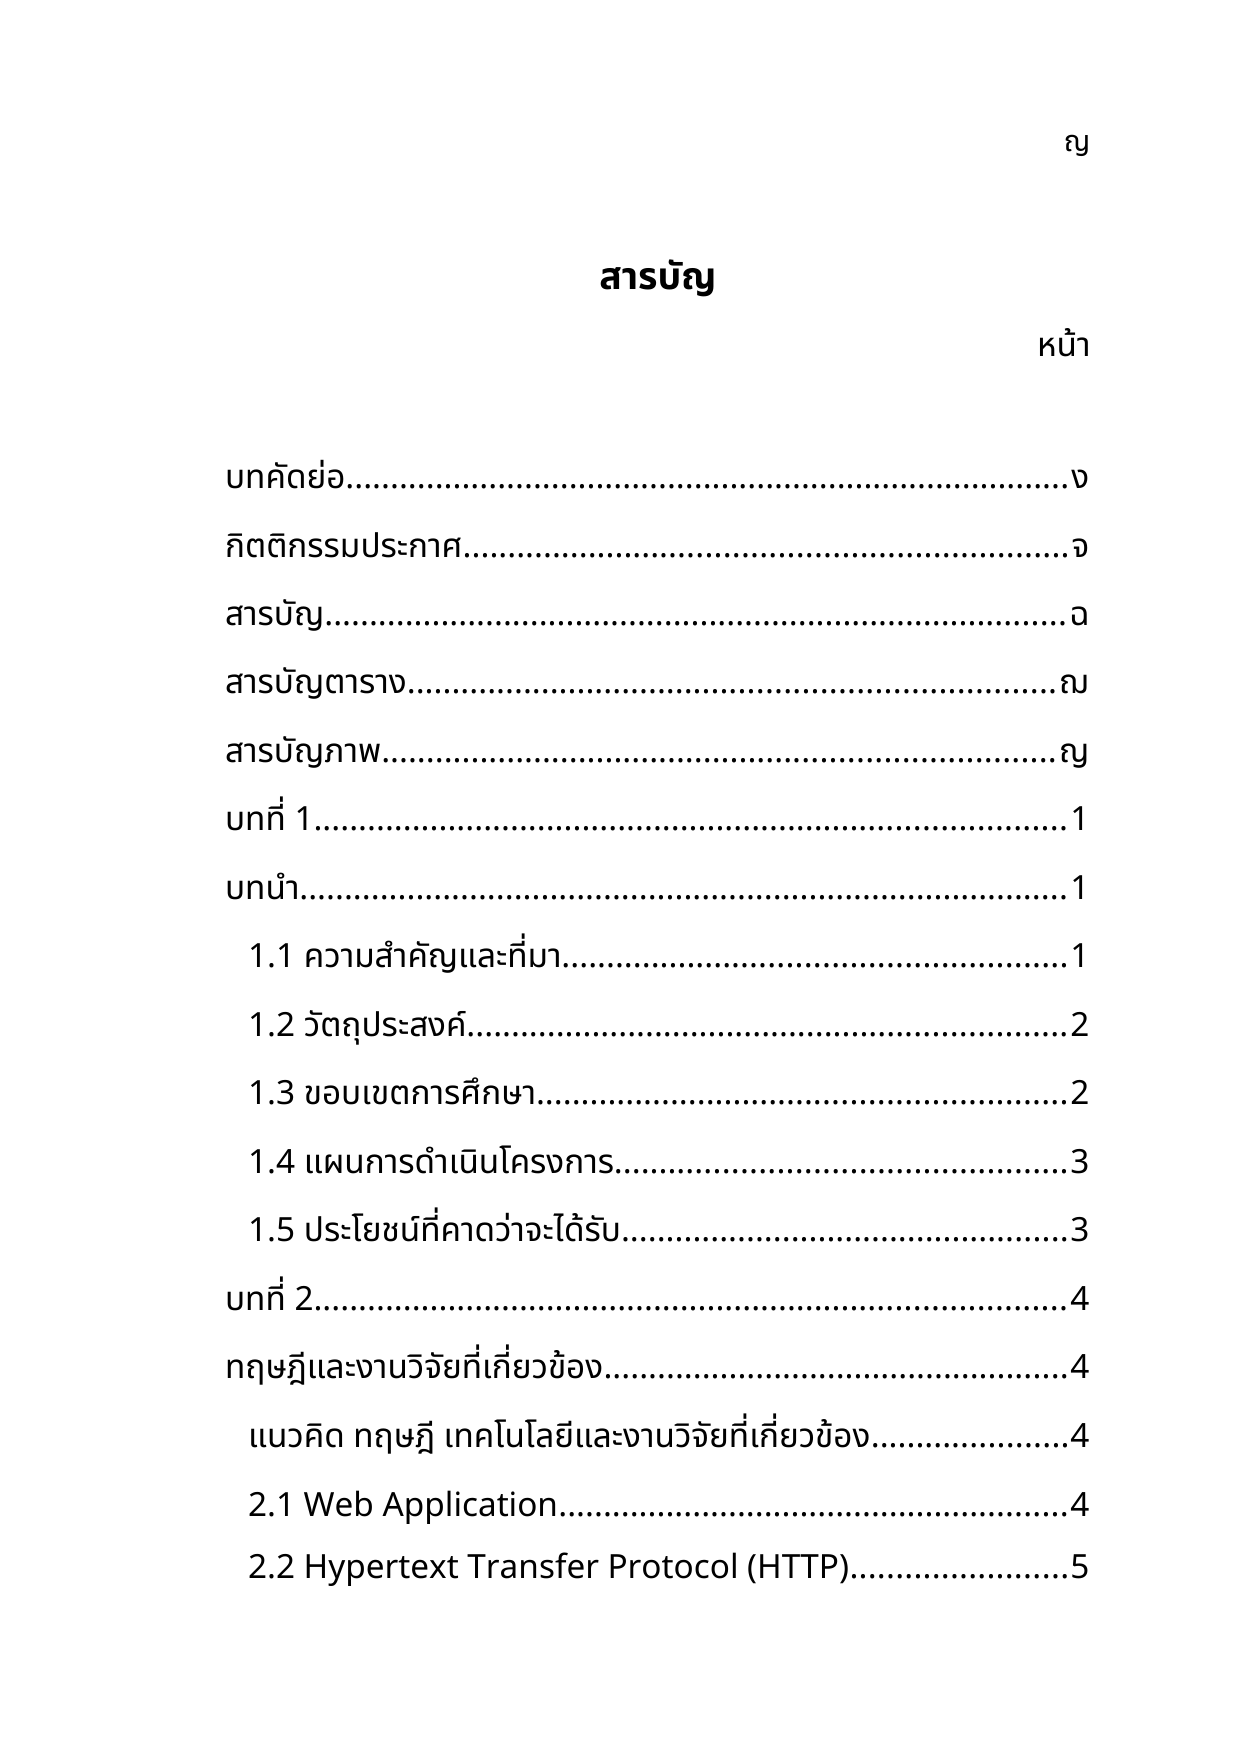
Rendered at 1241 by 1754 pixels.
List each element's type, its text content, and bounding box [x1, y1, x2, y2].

subtitle สารบัญ [225, 250, 1090, 307]
text หน้า [225, 321, 1090, 372]
